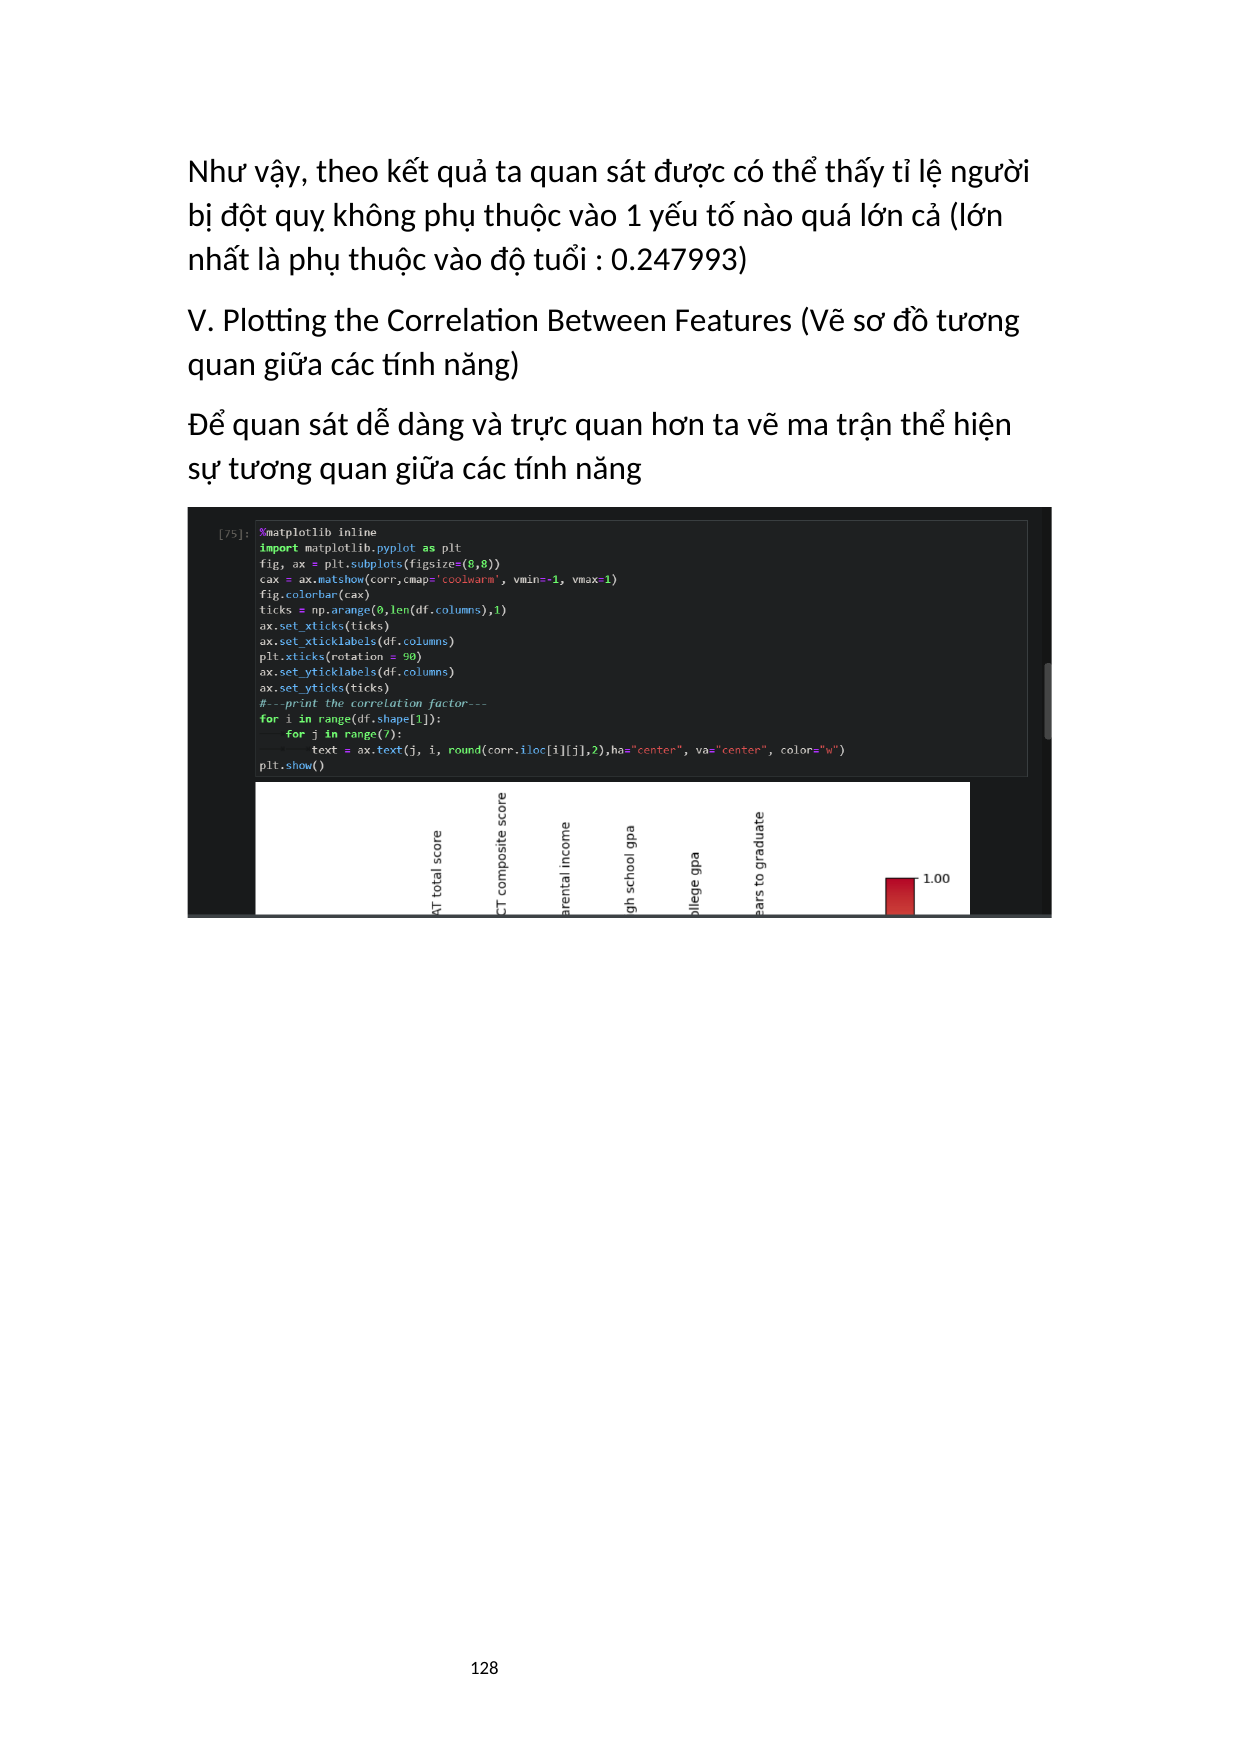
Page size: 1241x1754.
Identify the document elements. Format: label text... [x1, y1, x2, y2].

list Để quan sát dễ dàng và trực quan hơn ta vẽ ma trận thể hiện sự tương quan giữa các tính năng [187, 403, 1053, 488]
list Plotting the Correlation Between Features (Vẽ sơ đồ tương quan giữa các tính năng) [187, 298, 1053, 383]
picture [187, 507, 1052, 918]
text Như vậy, theo kết quả ta quan sát được có thể thấy tỉ lệ người bị đột quỵ không phụ thuộc vào 1 yếu tố nào quá lớn cả (lớn nhất là phụ thuộc vào độ tuổi : 0.247993) [187, 150, 1053, 279]
